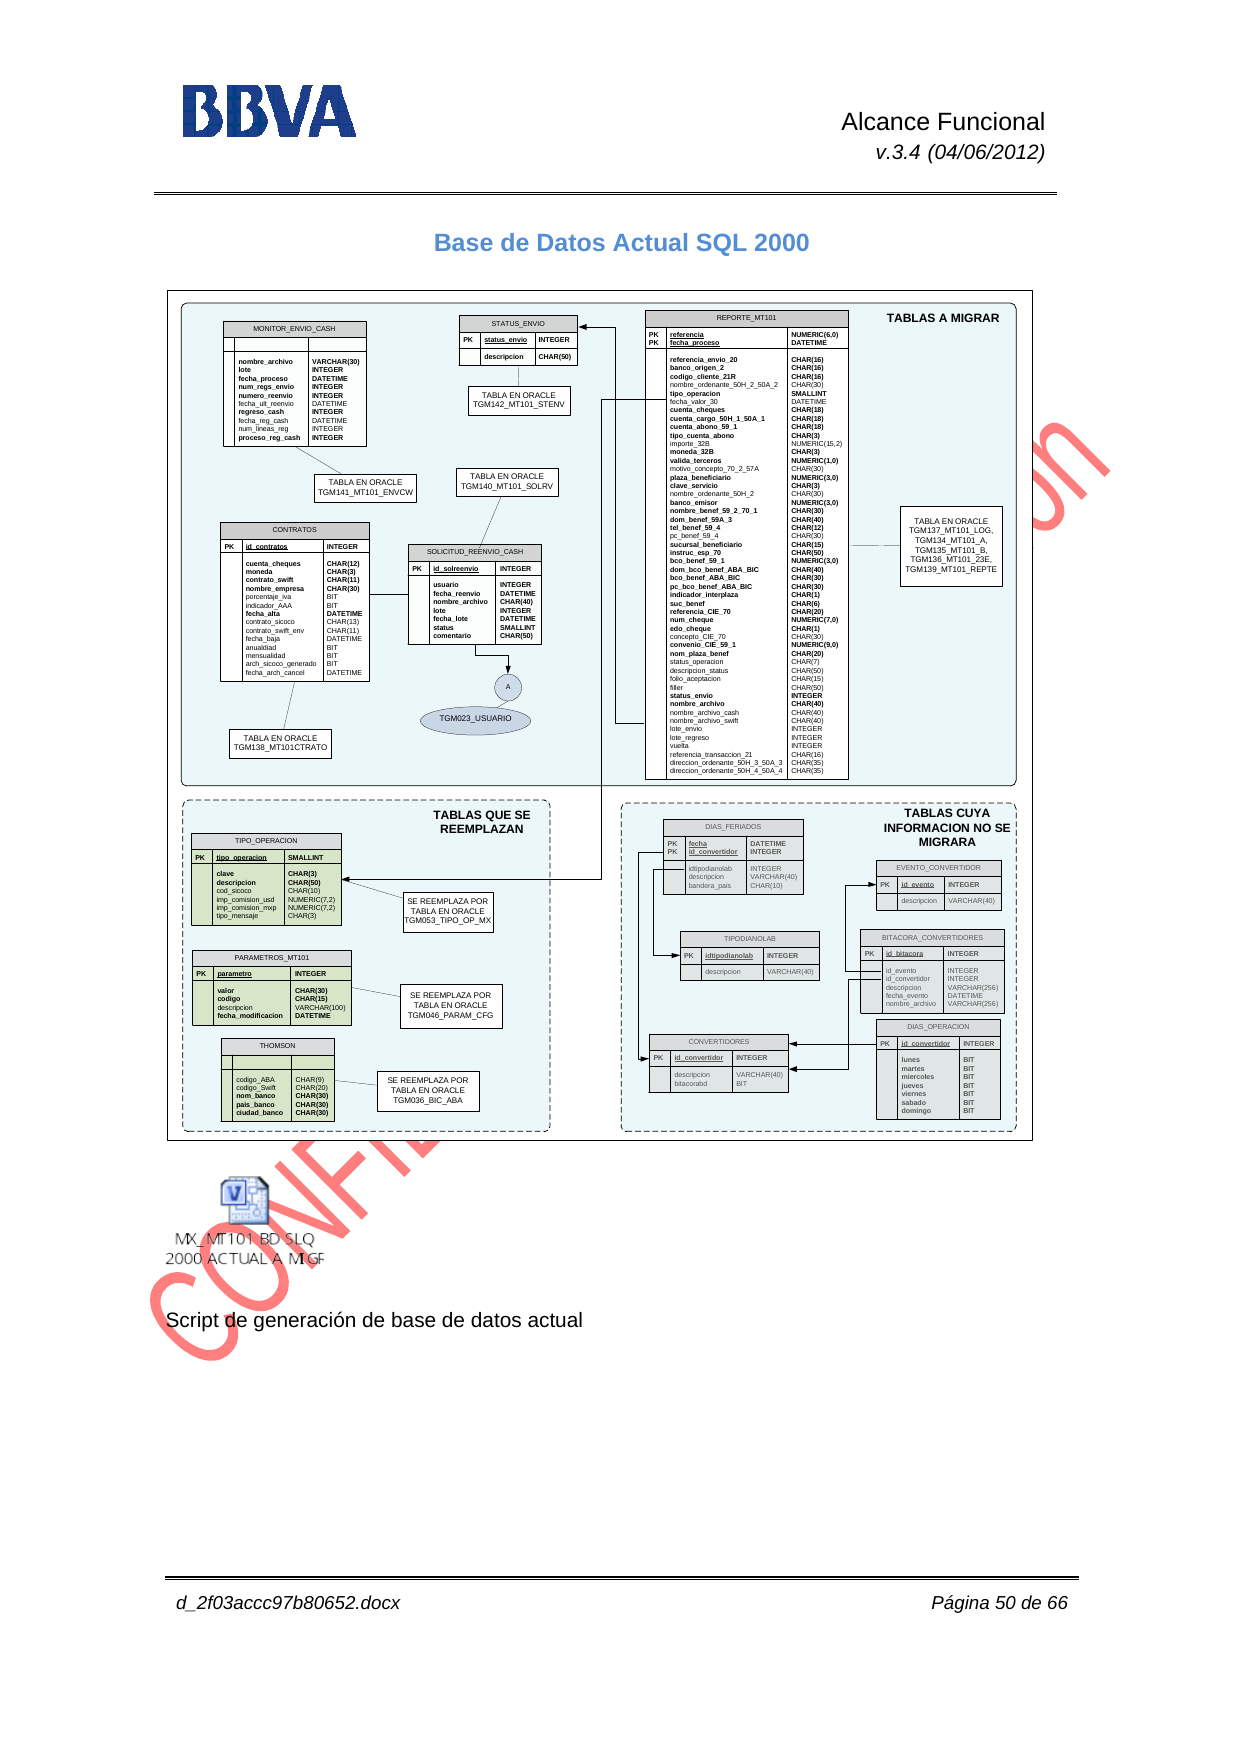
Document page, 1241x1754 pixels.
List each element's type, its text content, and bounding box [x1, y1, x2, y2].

text Script de generación de base de datos actual [165, 1308, 1078, 1332]
picture [183, 85, 357, 137]
text Base de Datos Actual SQL 2000 [165, 228, 1078, 256]
